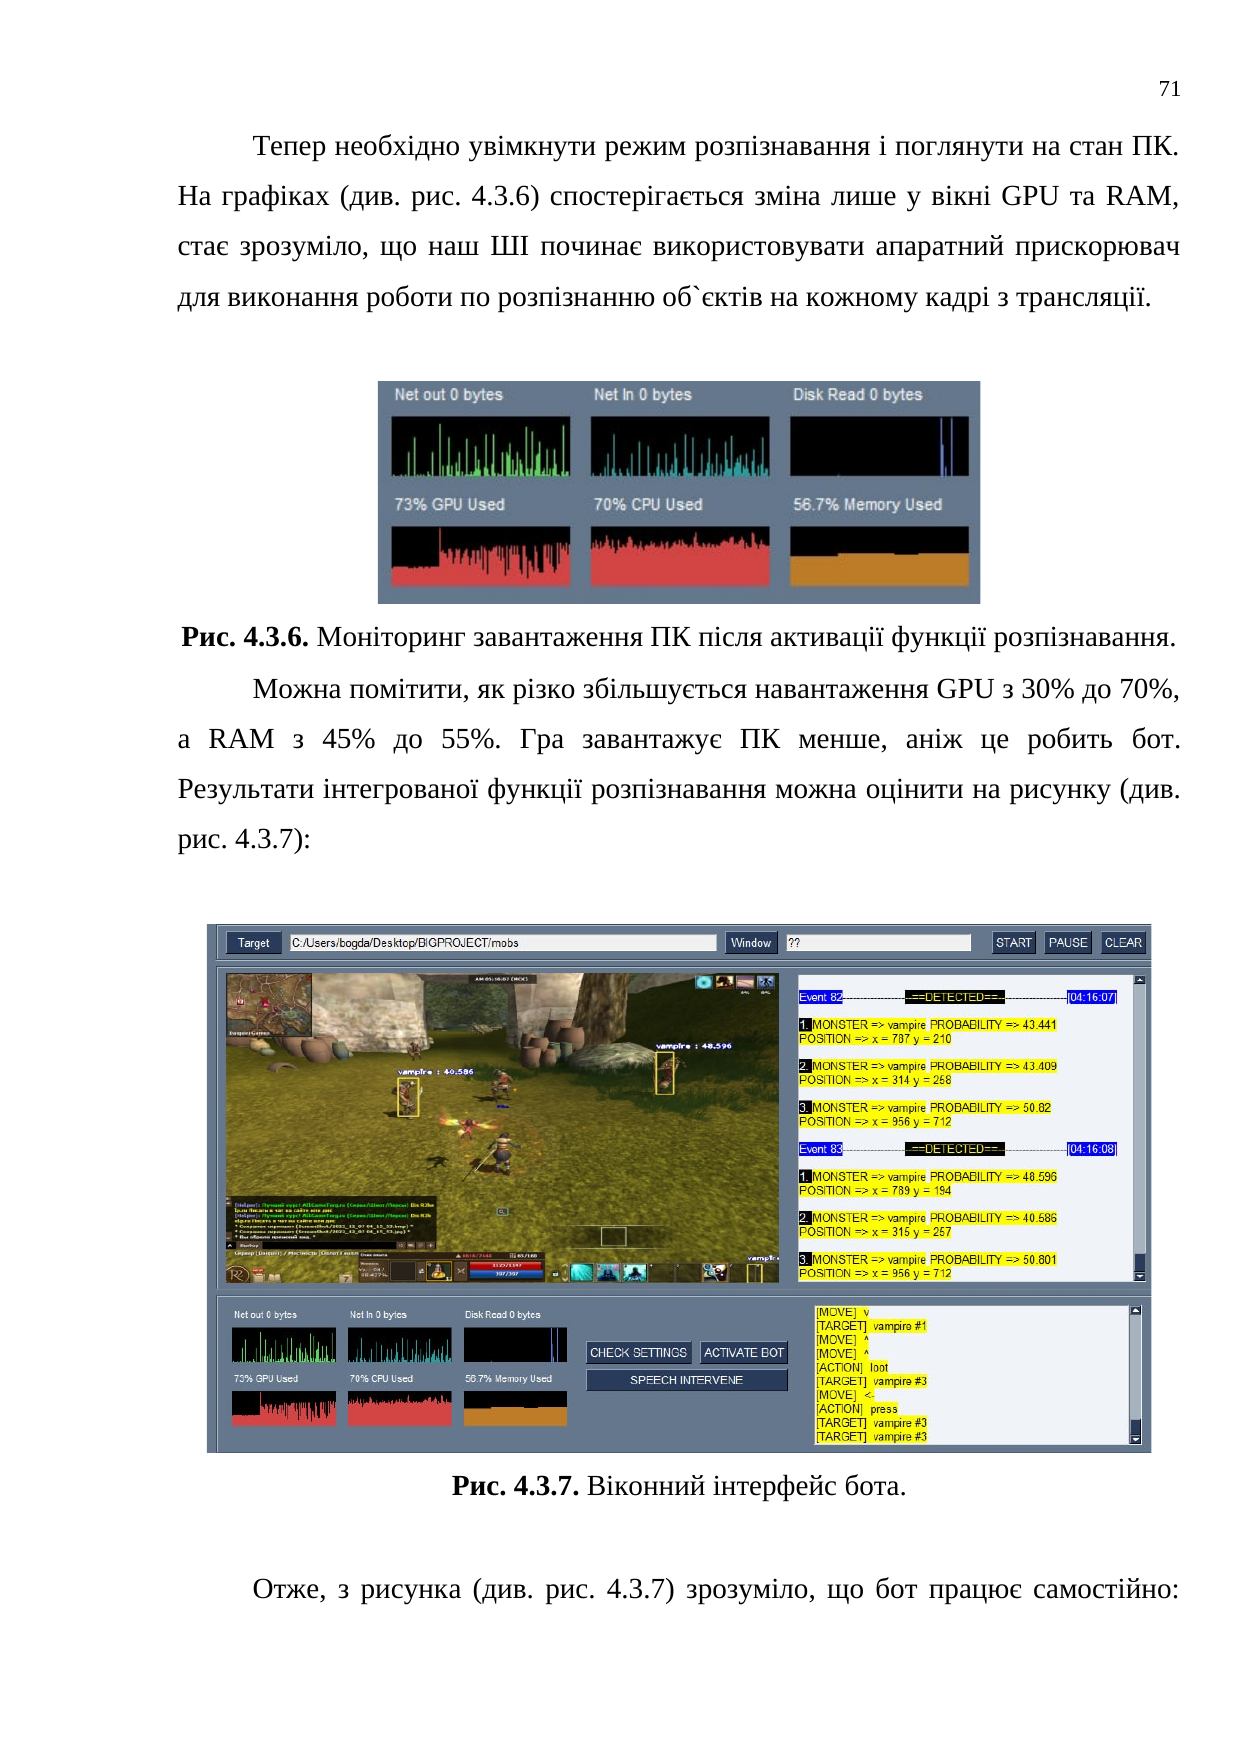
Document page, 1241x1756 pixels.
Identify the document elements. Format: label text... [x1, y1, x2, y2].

picture [206, 924, 1152, 1453]
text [177, 1571, 1181, 1604]
picture [377, 381, 981, 604]
text Тепер необхідно увімкнути режим розпізнавання і поглянути на стан ПК. На графіках (див. рис. 4.3.6) спостерігається зміна лише у вікні GPU та RAM, стає зрозуміло, що наш ШІ починає використовувати апаратний прискорювач для виконання роботи по розпізнанню об`єктів на кожному кадрі з трансляції. [177, 128, 1181, 312]
text Можна помітити, як різко збільшується навантаження GPU з 30% до 70%, а RAM з 45% до 55%. Гра завантажує ПК менше, аніж це робить бот. Результати інтегрованої функції розпізнавання можна оцінити на рисунку (див. рис. 4.3.7): [177, 671, 1181, 855]
text Рис. 4.3.6. Моніторинг завантаження ПК після активації функції розпізнавання. [177, 619, 1181, 653]
text Рис. 4.3.7. Віконний інтерфейс бота. [177, 1468, 1181, 1502]
